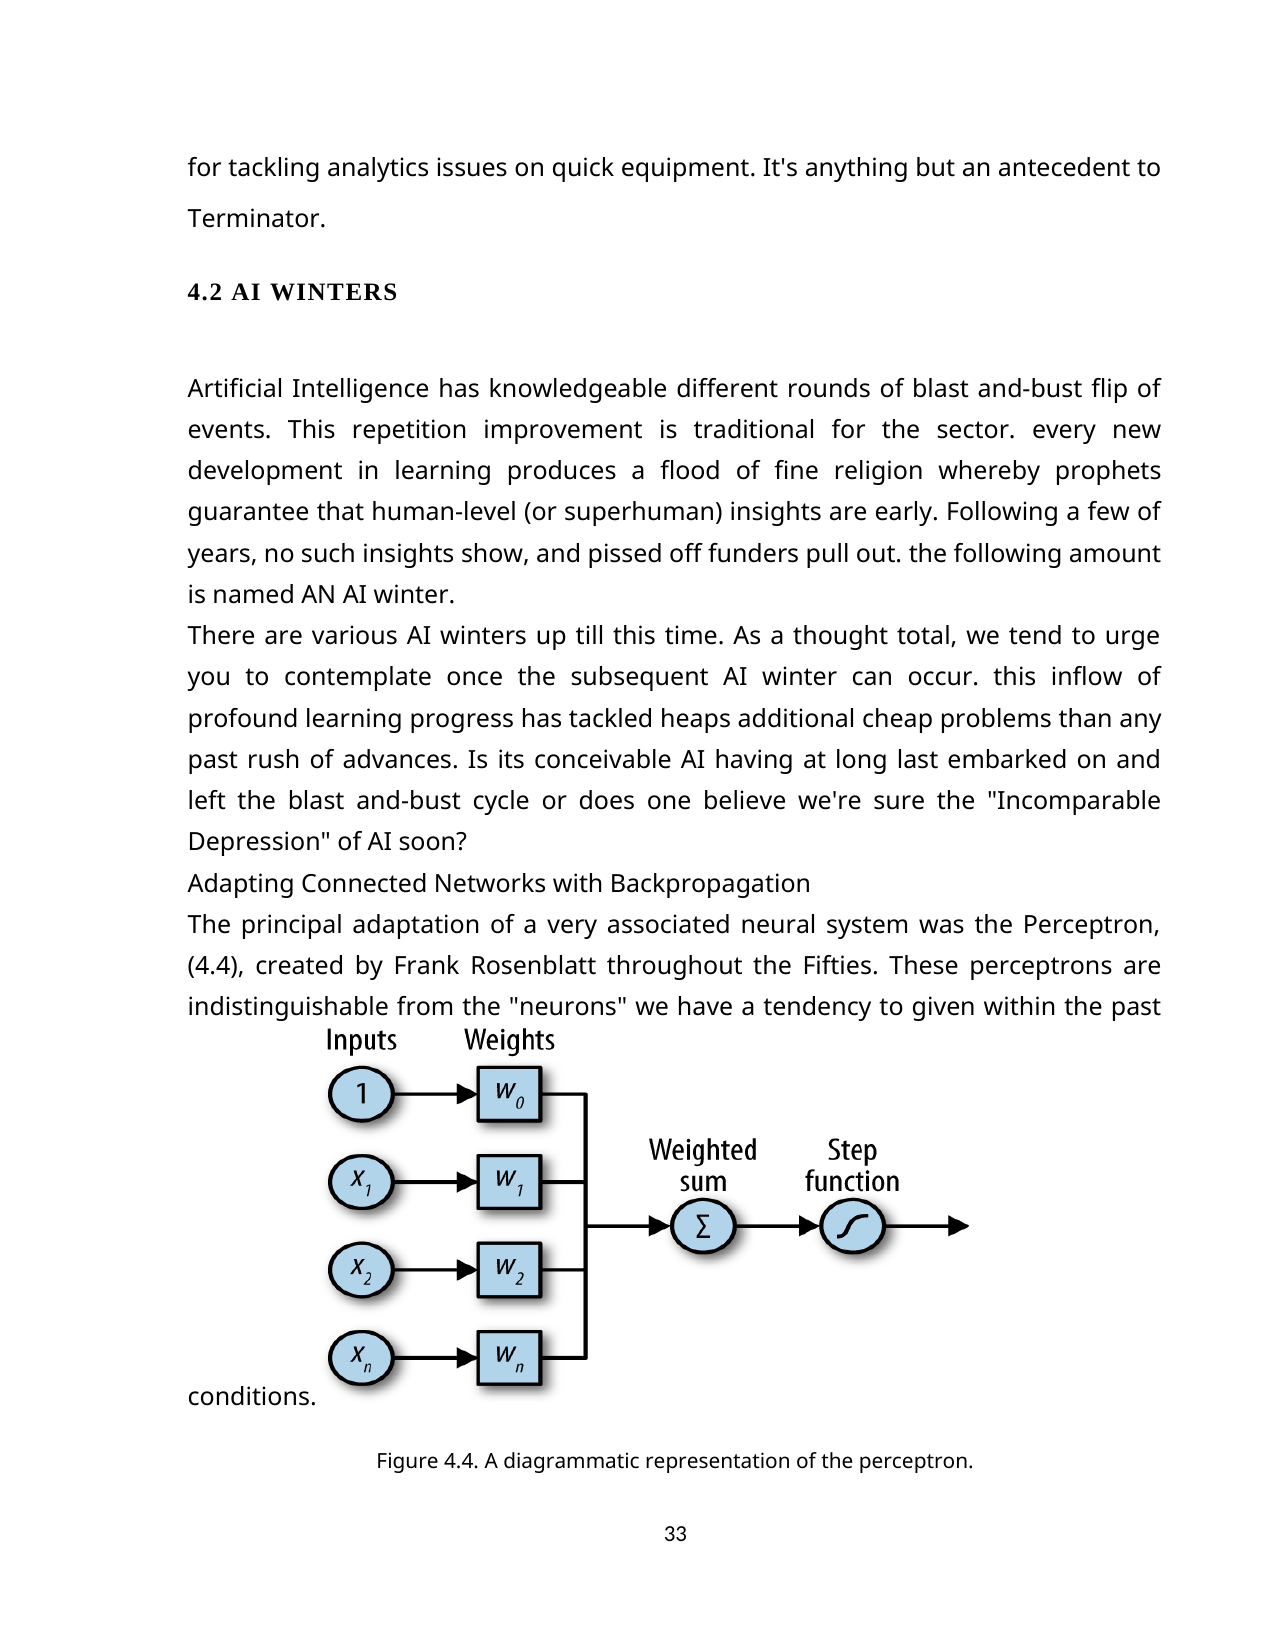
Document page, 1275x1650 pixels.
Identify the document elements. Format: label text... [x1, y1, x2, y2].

subtitle 4.2 AI WINTERS [187, 277, 1162, 306]
text Figure 4.4. A diagrammatic representation of the perceptron. [187, 1434, 1162, 1475]
text Artificial Intelligence has knowledgeable different rounds of blast and-bust flip of events. This repetition improvement is traditional for the sector. every new development in learning produces a flood of fine religion whereby prophets guarantee that human-level (or superhuman) insights are early. Following a few of years, no such insights show, and pissed off funders pull out. the following amount is named AN AI winter. There are various AI winters up till this time. As a thought total, we tend to urge you to contemplate once the subsequent AI winter can occur. this inflow of profound learning progress has tackled heaps additional cheap problems than any past rush of advances. Is its conceivable AI having at long last embarked on and left the blast and-bust cycle or does one believe we're sure the "Incomparable Depression" of AI soon? Adapting Connected Networks with Backpropagation The principal adaptation of a very associated neural system was the Perceptron, (4.4), created by Frank Rosenblatt throughout the Fifties. These perceptrons are indistinguishable from the "neurons" we have a tendency to given within the past conditions. [187, 363, 1162, 1413]
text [187, 150, 1162, 235]
picture [316, 1023, 969, 1406]
